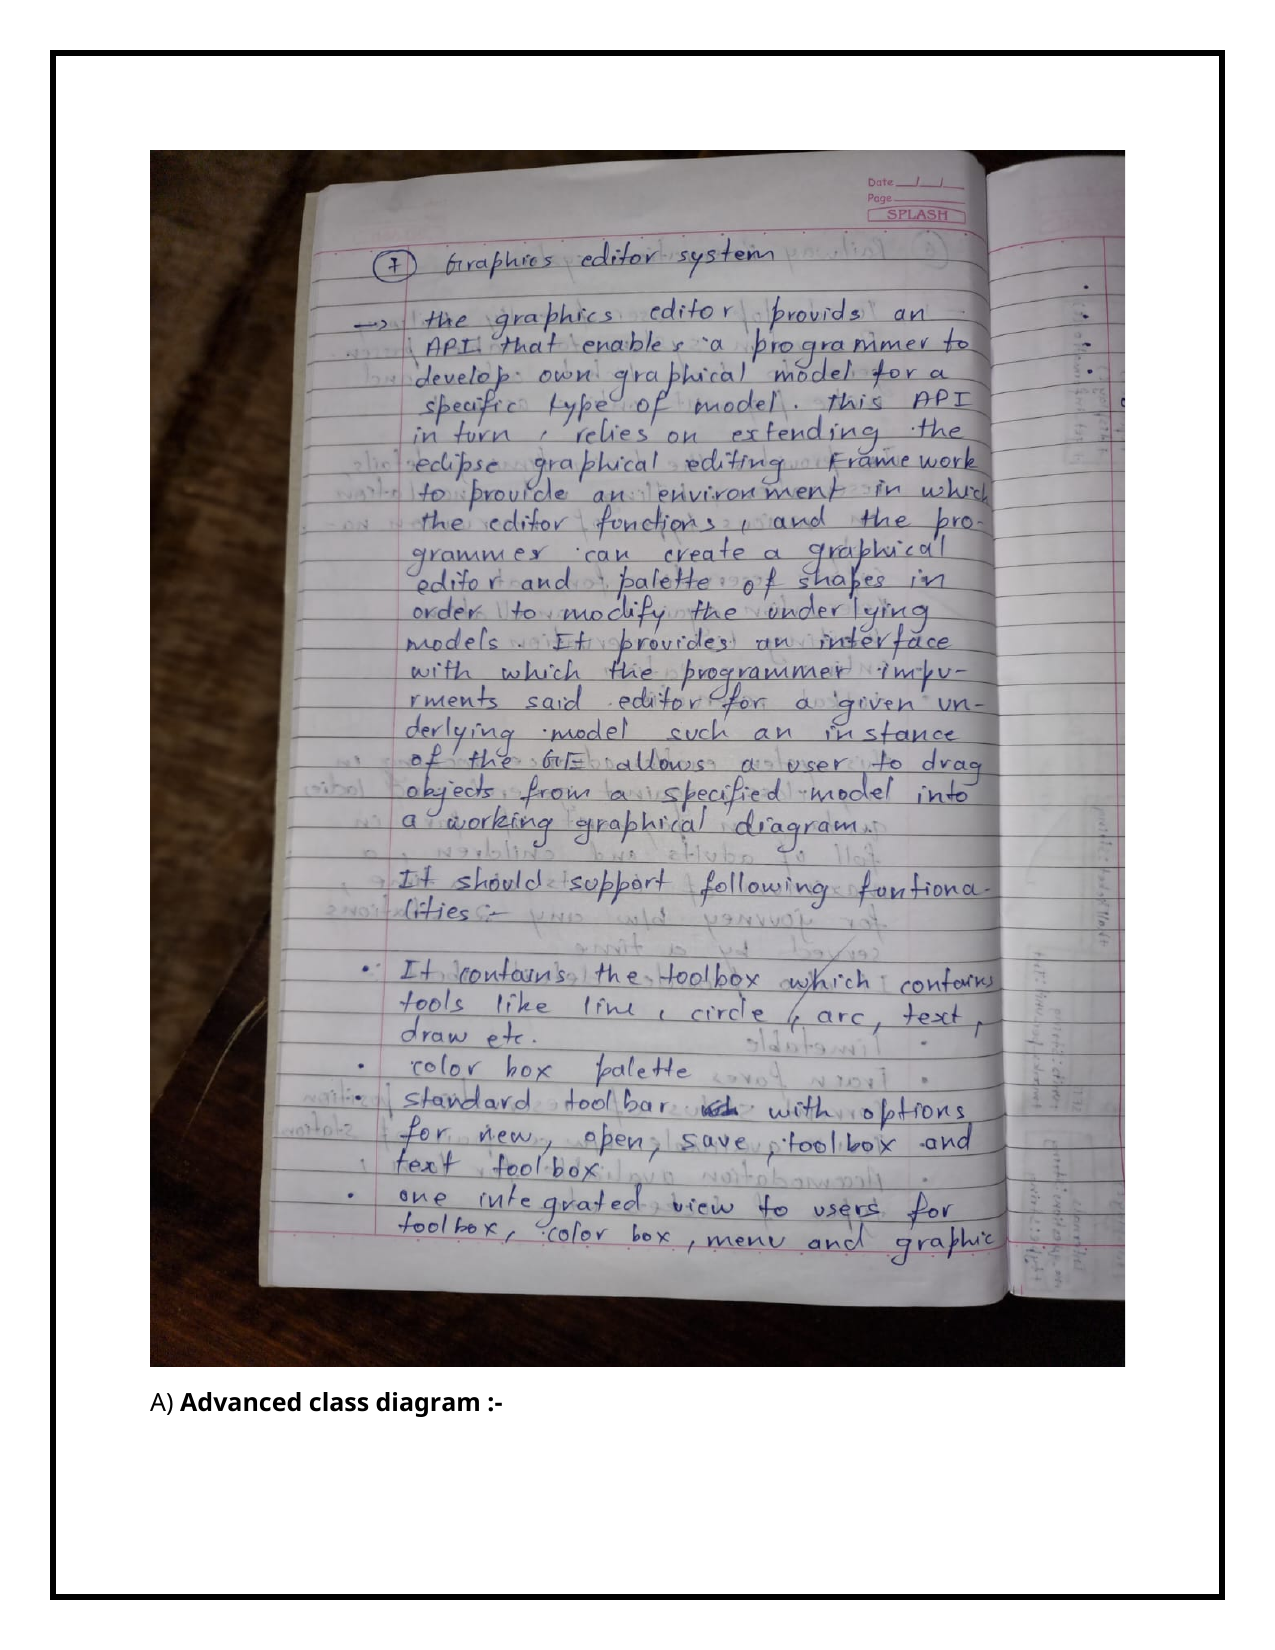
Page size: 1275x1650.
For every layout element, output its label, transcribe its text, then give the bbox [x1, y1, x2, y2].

text A) Advanced class diagram :- [150, 1384, 1125, 1419]
picture [150, 150, 1125, 1367]
